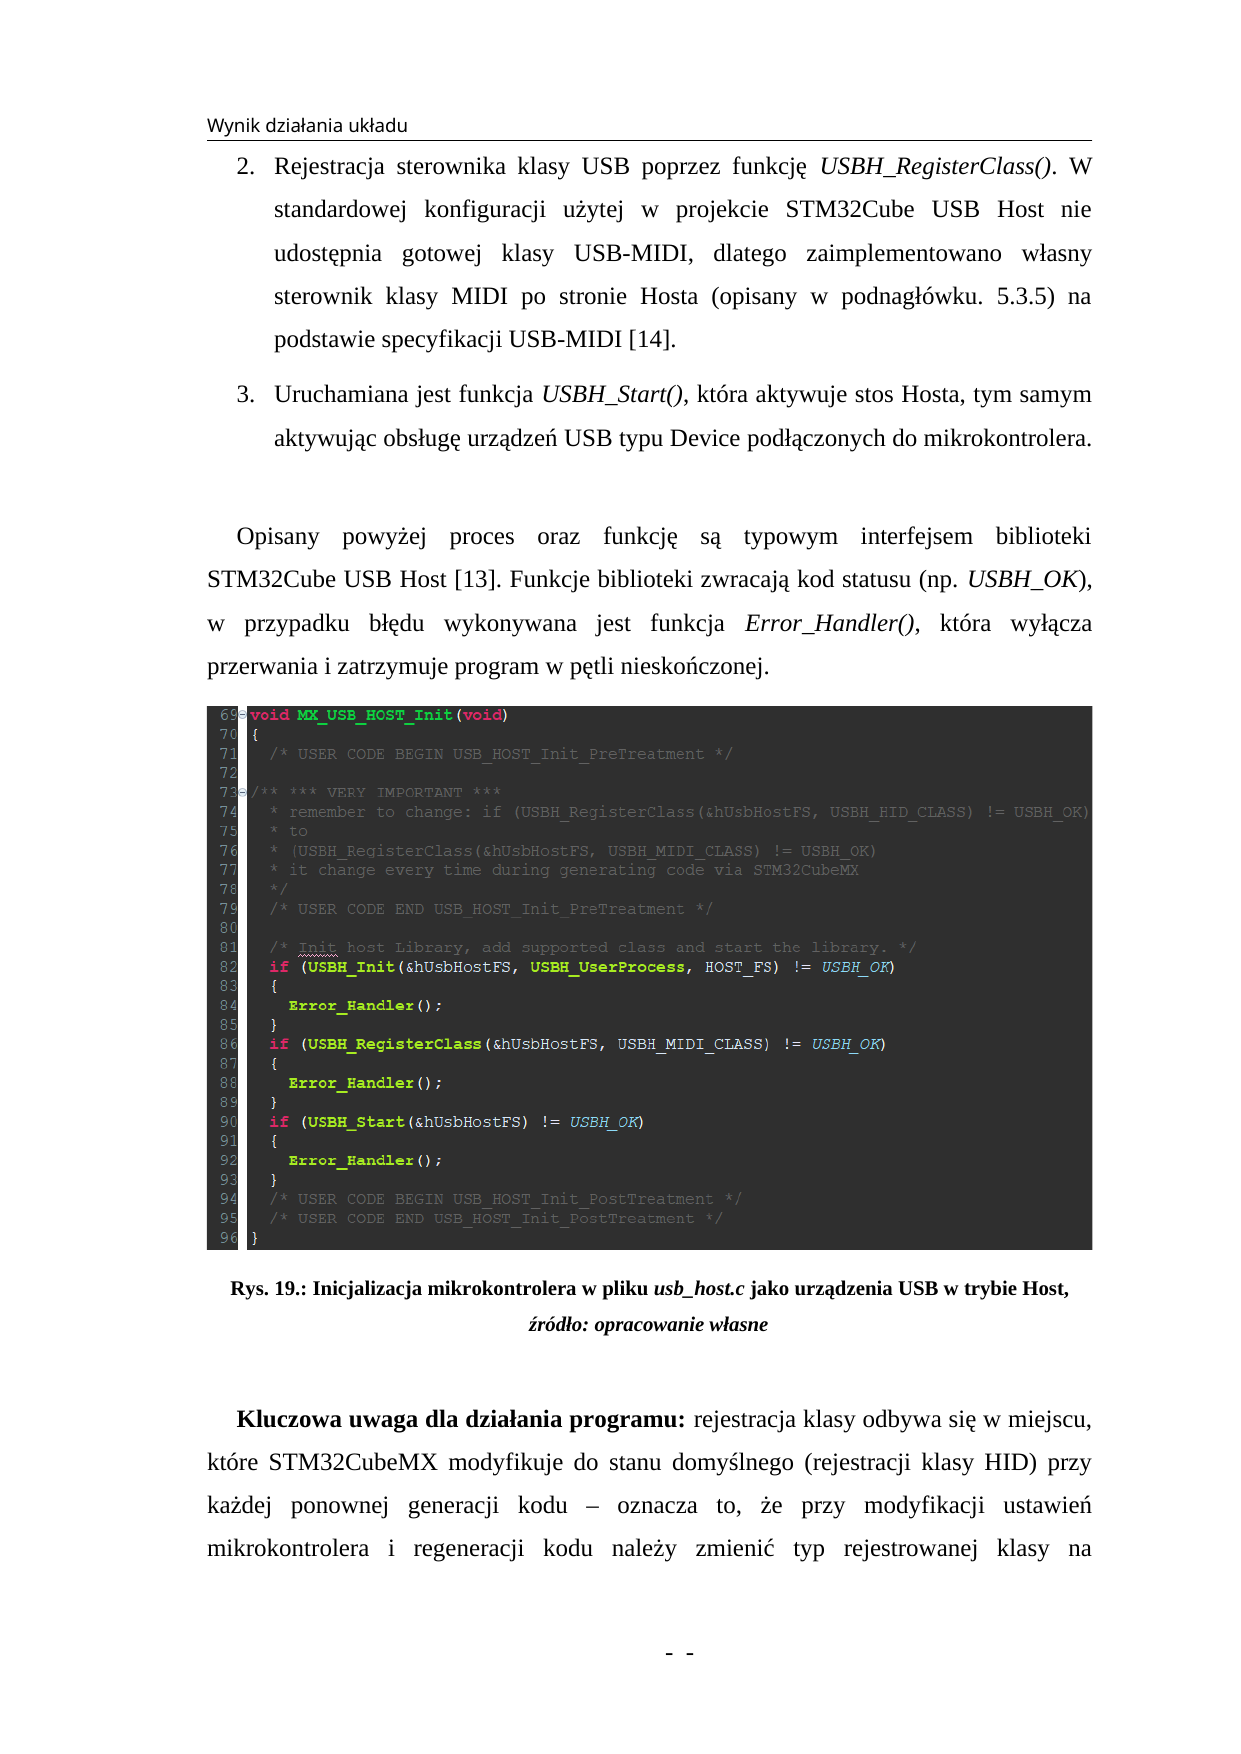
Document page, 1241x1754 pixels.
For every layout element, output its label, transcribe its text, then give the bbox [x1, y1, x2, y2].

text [207, 1404, 1092, 1562]
picture [206, 706, 1093, 1250]
text Opisany powyżej proces oraz funkcję są typowym interfejsem biblioteki STM32Cube USB Host [13]. Funkcje biblioteki zwracają kod statusu (np. USBH_OK), w przypadku błędu wykonywana jest funkcja Error_Handler(), która wyłącza przerwania i zatrzymuje program w pętli nieskończonej. [207, 521, 1092, 679]
list Rejestracja sterownika klasy USB poprzez funkcję USBH_RegisterClass(). W standardowej konfiguracji użytej w projekcie STM32Cube USB Host nie udostępnia gotowej klasy USB-MIDI, dlatego zaimplementowano własny sterownik klasy MIDI po stronie Hosta (opisany w podnagłówku. 5.3.5) na podstawie specyfikacji USB-MIDI [14]. [236, 151, 1092, 353]
list Uruchamiana jest funkcja USBH_Start(), która aktywuje stos Hosta, tym samym aktywując obsługę urządzeń USB typu Device podłączonych do mikrokontrolera. [236, 379, 1092, 494]
